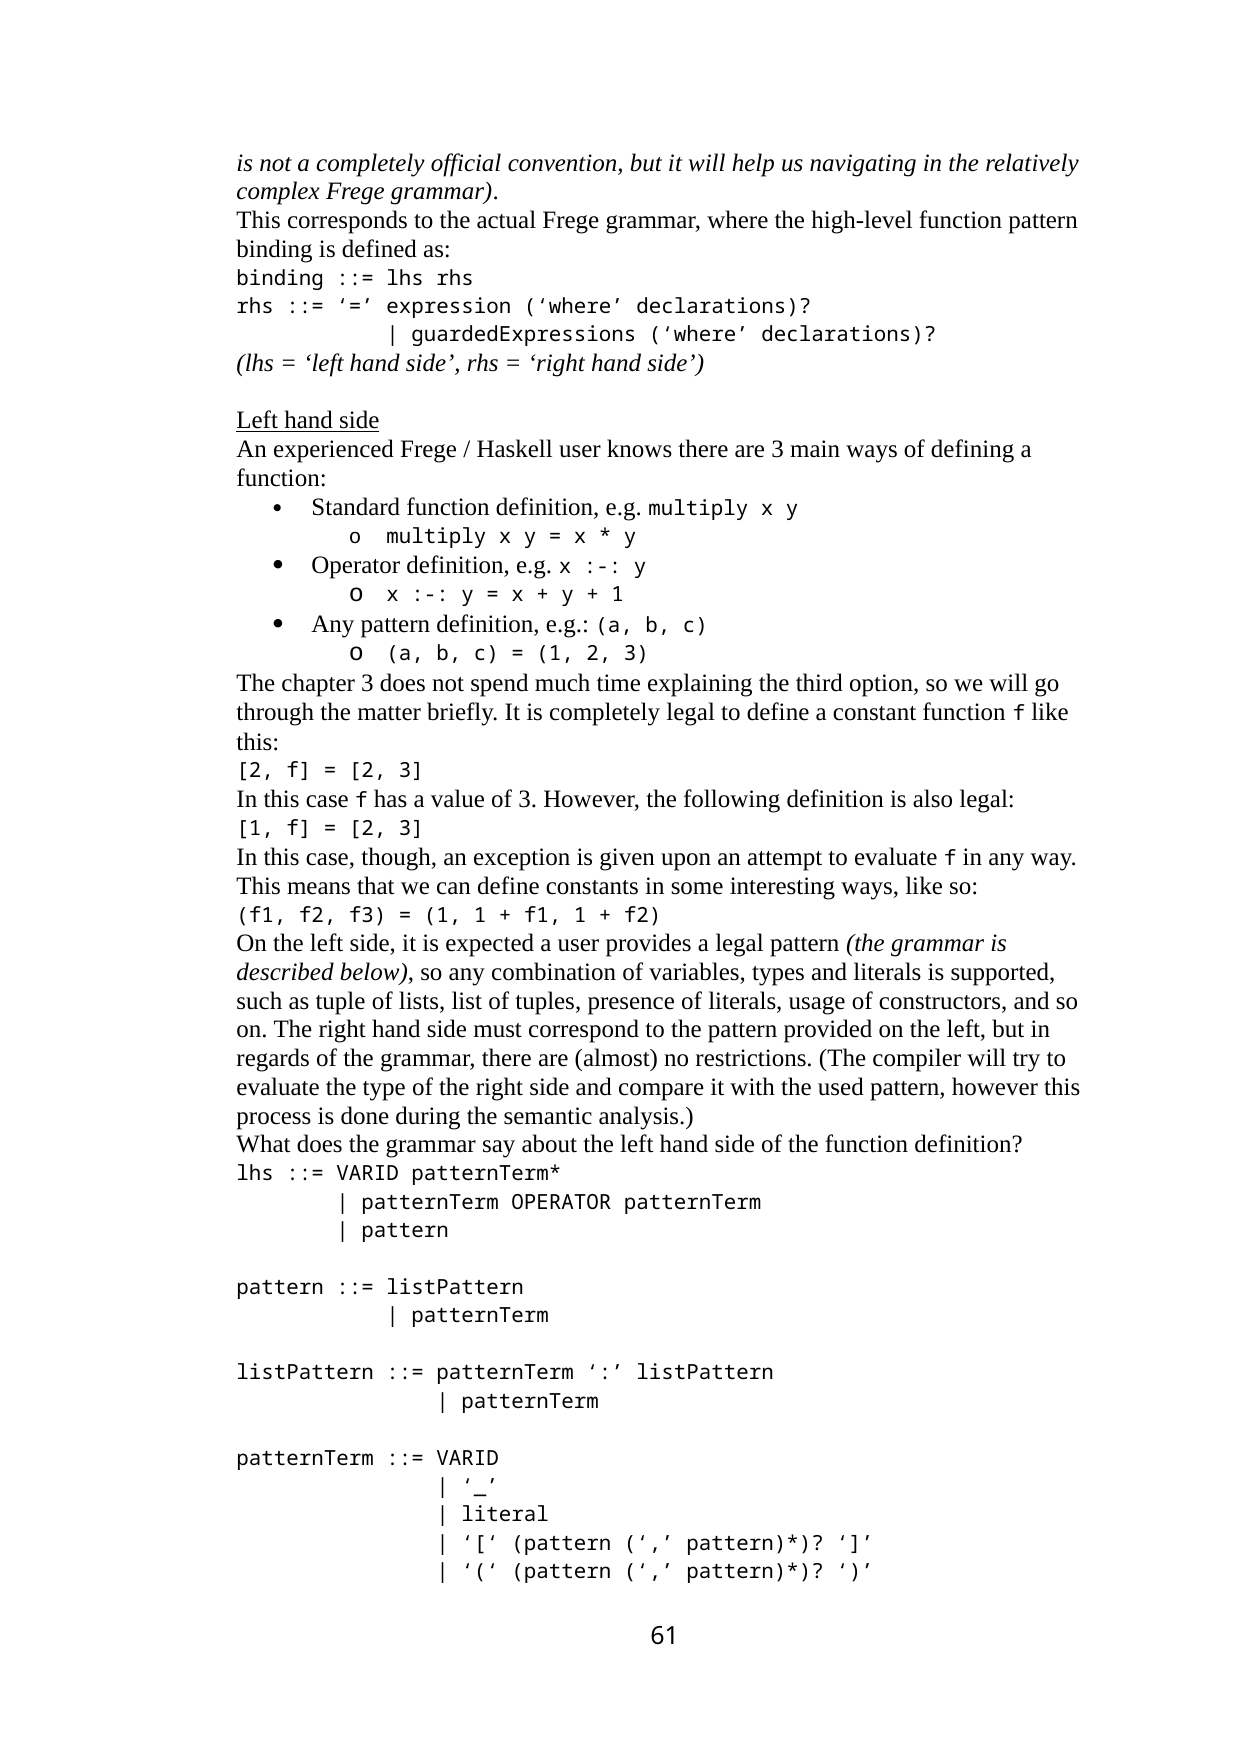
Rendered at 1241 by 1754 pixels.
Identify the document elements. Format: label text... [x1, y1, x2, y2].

text | patternTerm OPERATOR patternTerm [236, 1187, 1092, 1215]
text | ‘_’ [236, 1471, 1092, 1499]
text On the left side, it is expected a user provides a legal pattern (the grammar is described below), so any combination of variables, types and literals is supported, such as tuple of lists, list of tuples, presence of literals, usage of constructors, and so on. The right hand side must correspond to the pattern provided on the left, but in regards of the grammar, there are (almost) no restrictions. (The compiler will try to evaluate the type of the right side and compare it with the used pattern, however this process is done during the semantic analysis.) [236, 928, 1092, 1129]
text [1, f] = [2, 3] [236, 813, 1092, 842]
list x :-: y = x + y + 1 [349, 579, 1092, 609]
list multiply x y = x * y [349, 521, 1092, 550]
text | ‘[‘ (pattern (‘,’ pattern)*)? ‘]’ [236, 1528, 1092, 1556]
text | pattern [236, 1215, 1092, 1244]
text In this case, though, an exception is given upon an attempt to evaluate f in any way. [236, 842, 1092, 871]
text This means that we can define constants in some interesting ways, like so: [236, 871, 1092, 900]
text | literal [236, 1499, 1092, 1528]
text Left hand side [236, 406, 1092, 434]
text binding ::= lhs rhs [236, 263, 1092, 291]
text lhs ::= VARID patternTerm* [236, 1158, 1092, 1187]
text An experienced Frege / Haskell user knows there are 3 main ways of defining a function: [236, 434, 1092, 492]
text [236, 148, 1092, 205]
text (lhs = ‘left hand side’, rhs = ‘right hand side’) [236, 348, 1092, 377]
text rhs ::= ‘=’ expression (‘where’ declarations)? [236, 291, 1092, 319]
list Standard function definition, e.g. multiply x y [274, 492, 1092, 521]
text | patternTerm [236, 1386, 1092, 1414]
text (f1, f2, f3) = (1, 1 + f1, 1 + f2) [236, 900, 1092, 928]
list (a, b, c) = (1, 2, 3) [349, 638, 1092, 668]
text | guardedExpressions (‘where’ declarations)? [236, 319, 1092, 348]
text The chapter 3 does not spend much time explaining the third option, so we will go through the matter briefly. It is completely legal to define a constant function f like this: [236, 668, 1092, 755]
text In this case f has a value of 3. However, the following definition is also legal: [236, 784, 1092, 813]
text listPattern ::= patternTerm ‘:’ listPattern [236, 1357, 1092, 1386]
text | ‘(‘ (pattern (‘,’ pattern)*)? ‘)’ [236, 1556, 1092, 1585]
list Any pattern definition, e.g.: (a, b, c) [274, 609, 1092, 638]
list Operator definition, e.g. x :-: y [274, 550, 1092, 579]
text pattern ::= listPattern [236, 1272, 1092, 1301]
text This corresponds to the actual Frege grammar, where the high-level function pattern binding is defined as: [236, 205, 1092, 263]
text | patternTerm [236, 1301, 1092, 1329]
text patternTerm ::= VARID [236, 1443, 1092, 1471]
text [2, f] = [2, 3] [236, 755, 1092, 784]
text What does the grammar say about the left hand side of the function definition? [236, 1129, 1092, 1158]
